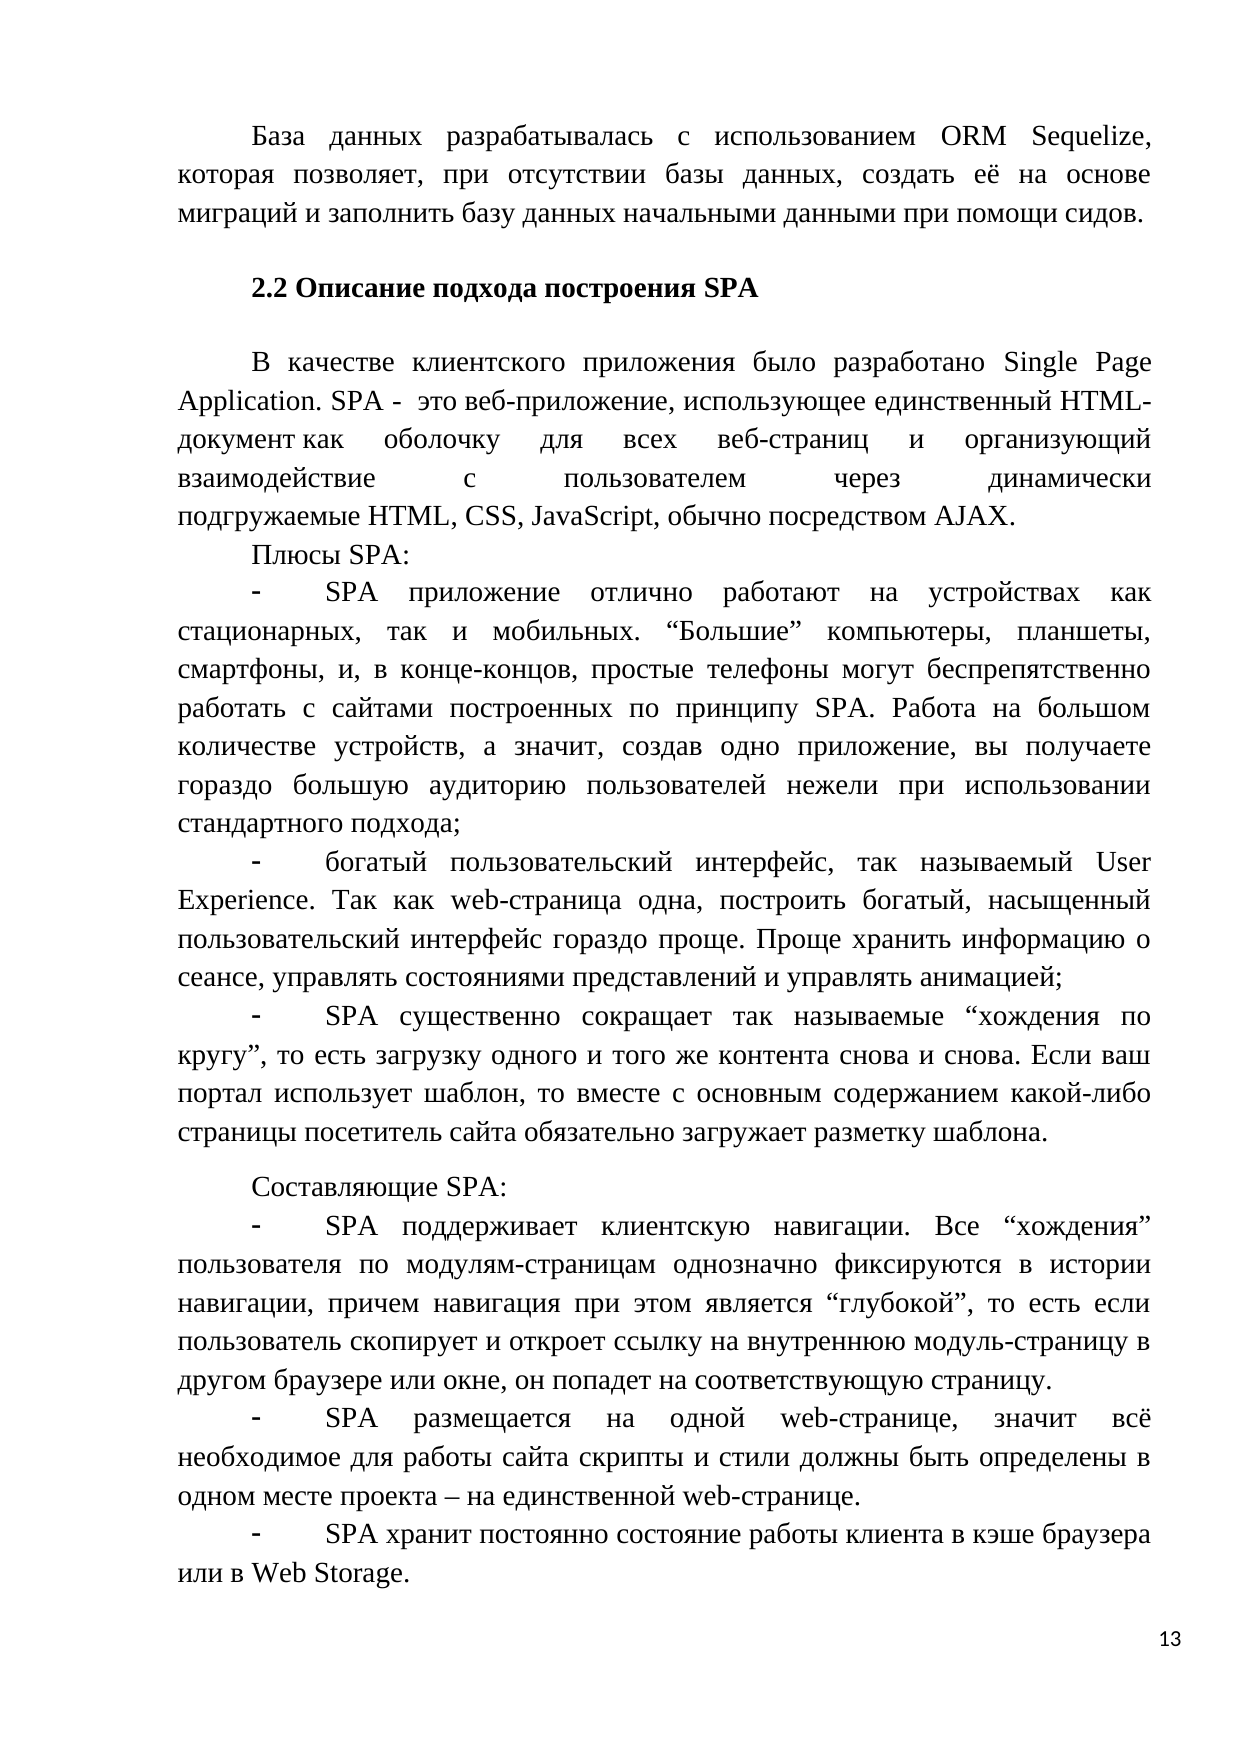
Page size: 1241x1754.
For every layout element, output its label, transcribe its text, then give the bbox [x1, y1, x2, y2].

text Плюсы SPA: [177, 537, 1152, 571]
text В качестве клиентского приложения было разработано Single Page Application. SPA - это веб-приложение, использующее единственный HTML-документ как оболочку для всех веб-страниц и организующий взаимодействие с пользователем через динамически подгружаемые HTML, CSS, JavaScript, обычно посредством AJAX. [177, 344, 1152, 532]
text База данных разрабатывалась с использованием ORM Sequelize, которая позволяет, при отсутствии базы данных, создать её на основе миграций и заполнить базу данных начальными данными при помощи сидов. [177, 118, 1152, 229]
list богатый пользовательский интерфейс, так называемый User Experience. Так как web-страница одна, построить богатый, насыщенный пользовательский интерфейс гораздо проще. Проще хранить информацию о сеансе, управлять состояниями представлений и управлять анимацией; [177, 844, 1152, 993]
list SPA хранит постоянно состояние работы клиента в кэше браузера или в Web Storage. [177, 1516, 1152, 1588]
list Описание подхода построения SPA [251, 271, 1152, 304]
list SPA приложение отлично работают на устройствах как стационарных, так и мобильных. “Большие” компьютеры, планшеты, смартфоны, и, в конце-концов, простые телефоны могут беспрепятственно работать с сайтами построенных по принципу SPA. Работа на большом количестве устройств, а значит, создав одно приложение, вы получаете гораздо большую аудиторию пользователей нежели при использовании стандартного подхода; [177, 574, 1152, 839]
list SPA размещается на одной web-странице, значит всё необходимое для работы сайта скрипты и стили должны быть определены в одном месте проекта – на единственной web-странице. [177, 1400, 1152, 1511]
list SPA существенно сокращает так называемые “хождения по кругу”, то есть загрузку одного и того же контента снова и снова. Если ваш портал использует шаблон, то вместе с основным содержанием какой-либо страницы посетитель сайта обязательно загружает разметку шаблона. [177, 998, 1152, 1147]
list SPA поддерживает клиентскую навигации. Все “хождения” пользователя по модулям-страницам однозначно фиксируются в истории навигации, причем навигация при этом является “глубокой”, то есть если пользователь скопирует и откроет ссылку на внутреннюю модуль-страницу в другом браузере или окне, он попадет на соответствующую страницу. [177, 1208, 1152, 1395]
text Составляющие SPA: [177, 1169, 1152, 1203]
